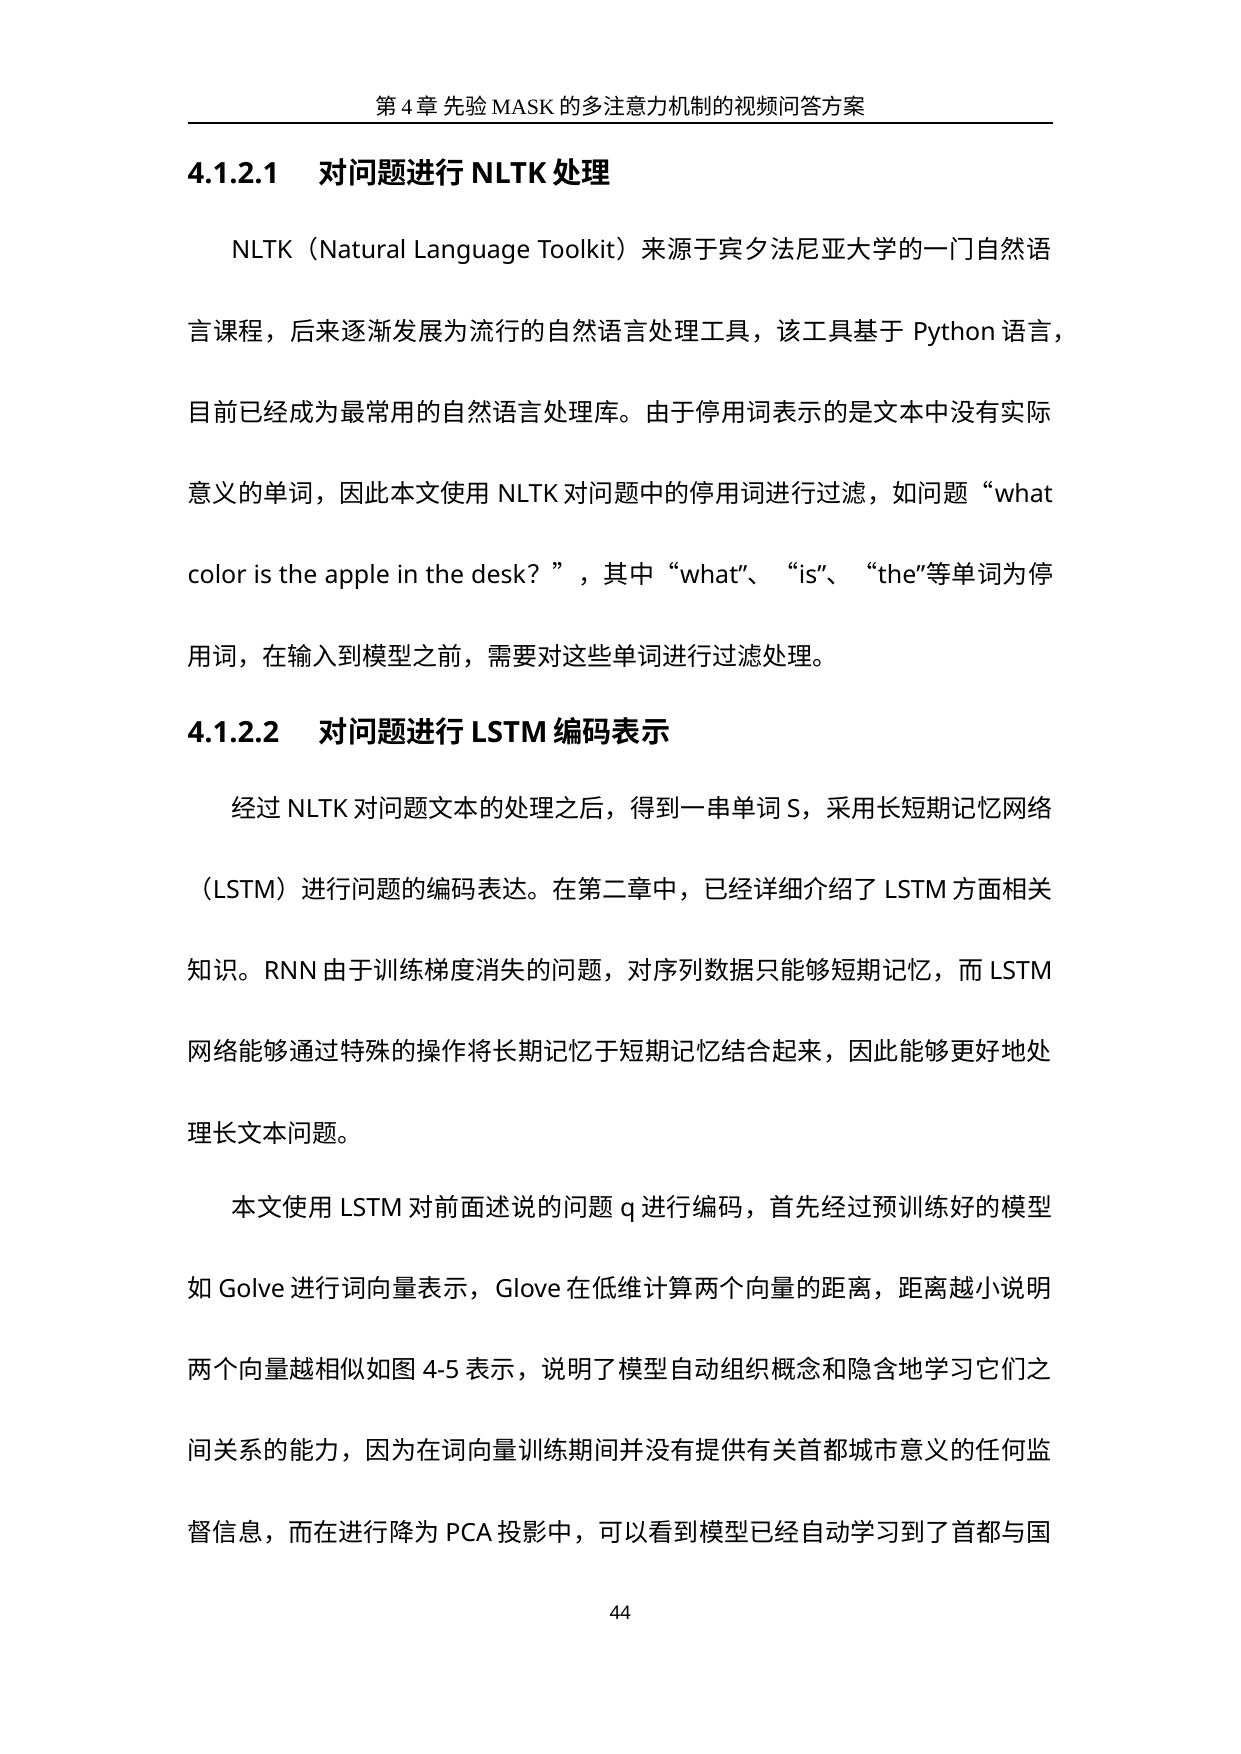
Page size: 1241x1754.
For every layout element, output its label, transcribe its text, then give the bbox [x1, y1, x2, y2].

subtitle 对问题进行LSTM编码表示 [187, 708, 1053, 751]
subtitle 对问题进行NLTK处理 [187, 150, 1053, 192]
text 经过NLTK对问题文本的处理之后，得到一串单词S，采用长短期记忆网络（LSTM）进行问题的编码表达。在第二章中，已经详细介绍了LSTM方面相关知识。RNN由于训练梯度消失的问题，对序列数据只能够短期记忆，而LSTM网络能够通过特殊的操作将长期记忆于短期记忆结合起来，因此能够更好地处理长文本问题。 [187, 774, 1053, 1164]
text NLTK（Natural Language Toolkit）来源于宾夕法尼亚大学的一门自然语言课程，后来逐渐发展为流行的自然语言处理工具，该工具基于Python语言，目前已经成为最常用的自然语言处理库。由于停用词表示的是文本中没有实际意义的单词，因此本文使用NLTK对问题中的停用词进行过滤，如问题“what color is the apple in the desk？”，其中“what”、“is”、“the”等单词为停用词，在输入到模型之前，需要对这些单词进行过滤处理。 [187, 215, 1053, 687]
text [187, 1173, 1053, 1563]
